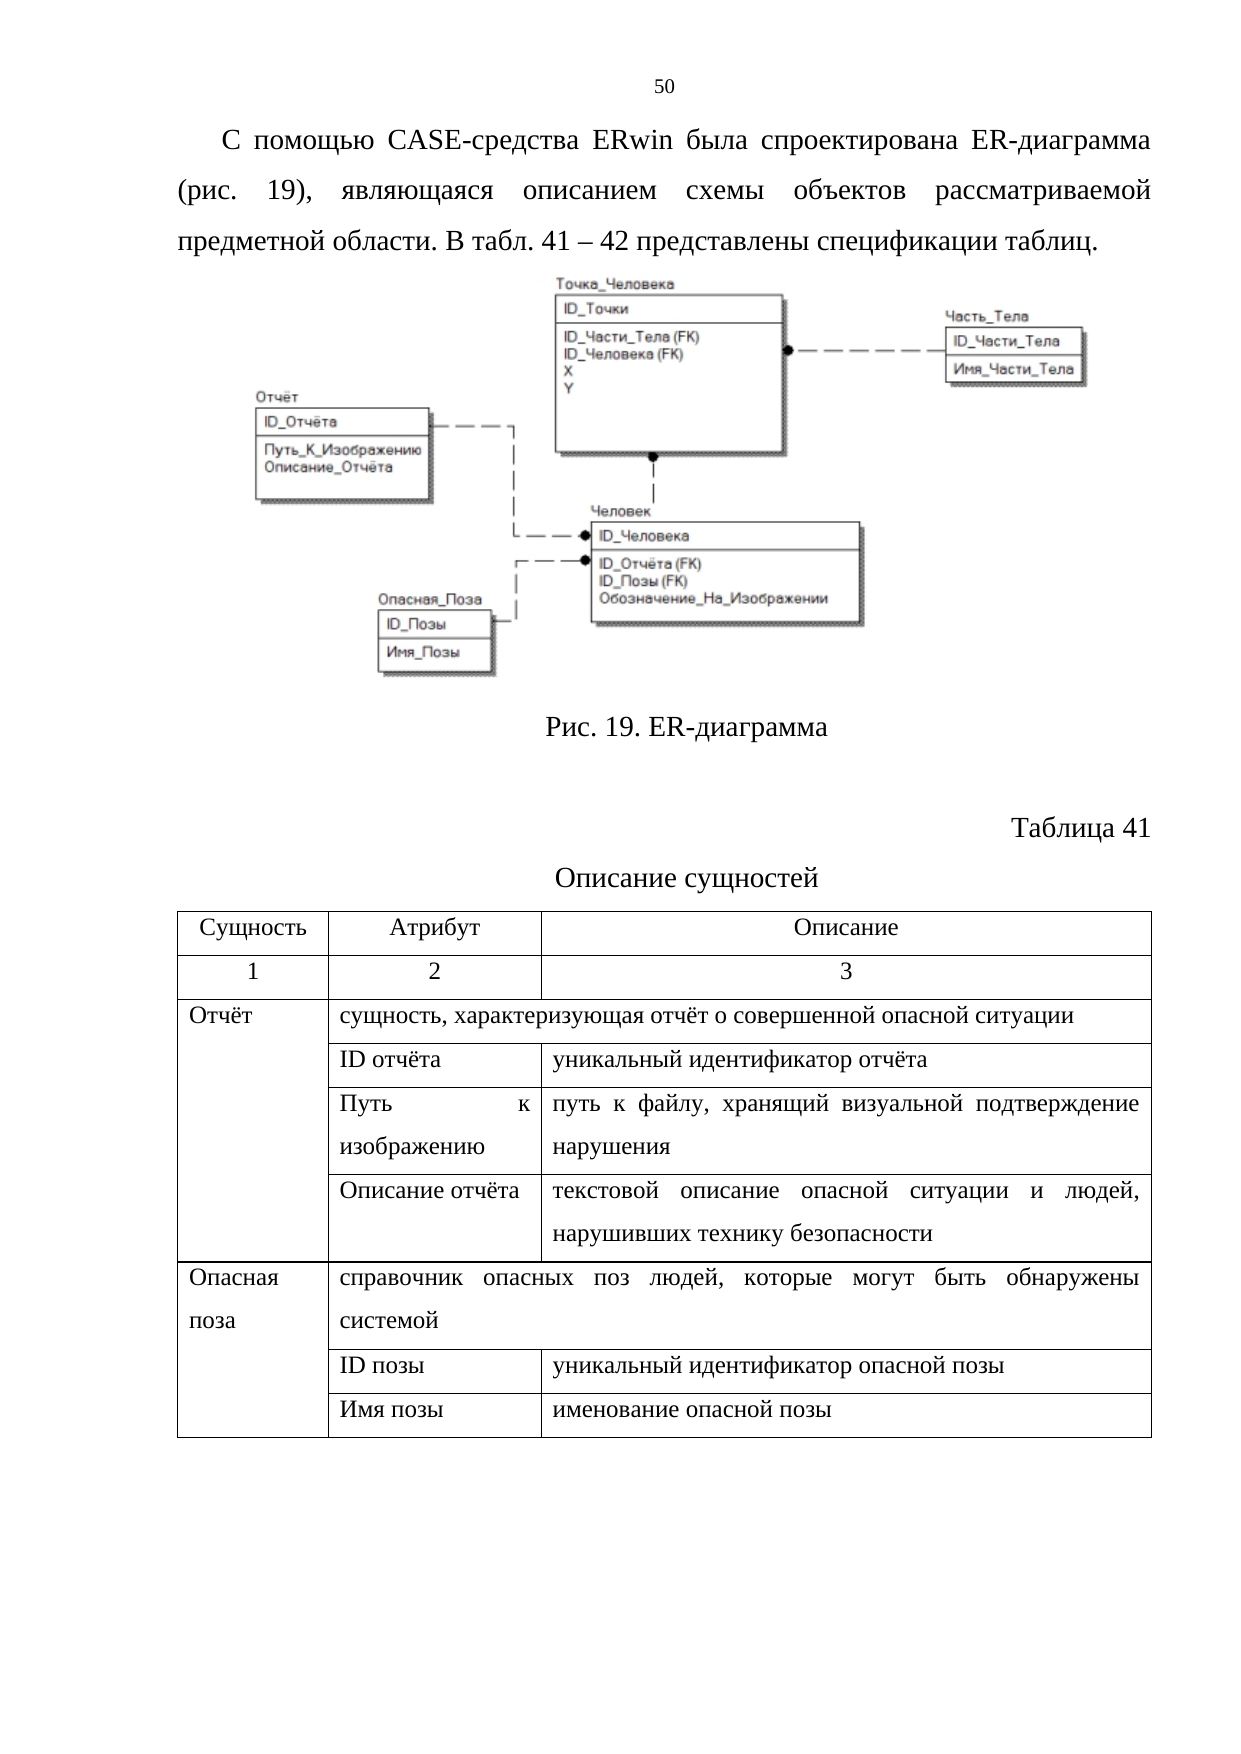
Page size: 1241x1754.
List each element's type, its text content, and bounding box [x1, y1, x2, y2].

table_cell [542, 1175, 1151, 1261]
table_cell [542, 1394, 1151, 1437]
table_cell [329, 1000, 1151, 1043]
text Описание сущностей [177, 861, 1152, 894]
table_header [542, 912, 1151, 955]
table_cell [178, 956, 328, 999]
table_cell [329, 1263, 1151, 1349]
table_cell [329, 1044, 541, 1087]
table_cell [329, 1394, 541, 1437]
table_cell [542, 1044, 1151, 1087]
text С помощью CASE-средства ERwin была спроектирована ER-диаграмма (рис. 19), являющаяся описанием схемы объектов рассматриваемой предметной области. В табл. 41 – 42 представлены спецификации таблиц. [177, 122, 1152, 256]
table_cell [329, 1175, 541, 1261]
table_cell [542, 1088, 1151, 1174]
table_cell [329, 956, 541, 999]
text Таблица 41 [177, 810, 1152, 844]
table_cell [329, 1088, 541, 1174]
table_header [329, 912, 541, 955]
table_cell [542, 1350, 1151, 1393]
text Рис. 19. ER-диаграмма [177, 709, 1152, 743]
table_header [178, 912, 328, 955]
picture [215, 272, 1113, 696]
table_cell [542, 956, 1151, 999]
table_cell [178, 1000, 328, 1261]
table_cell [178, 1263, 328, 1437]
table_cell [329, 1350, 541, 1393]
